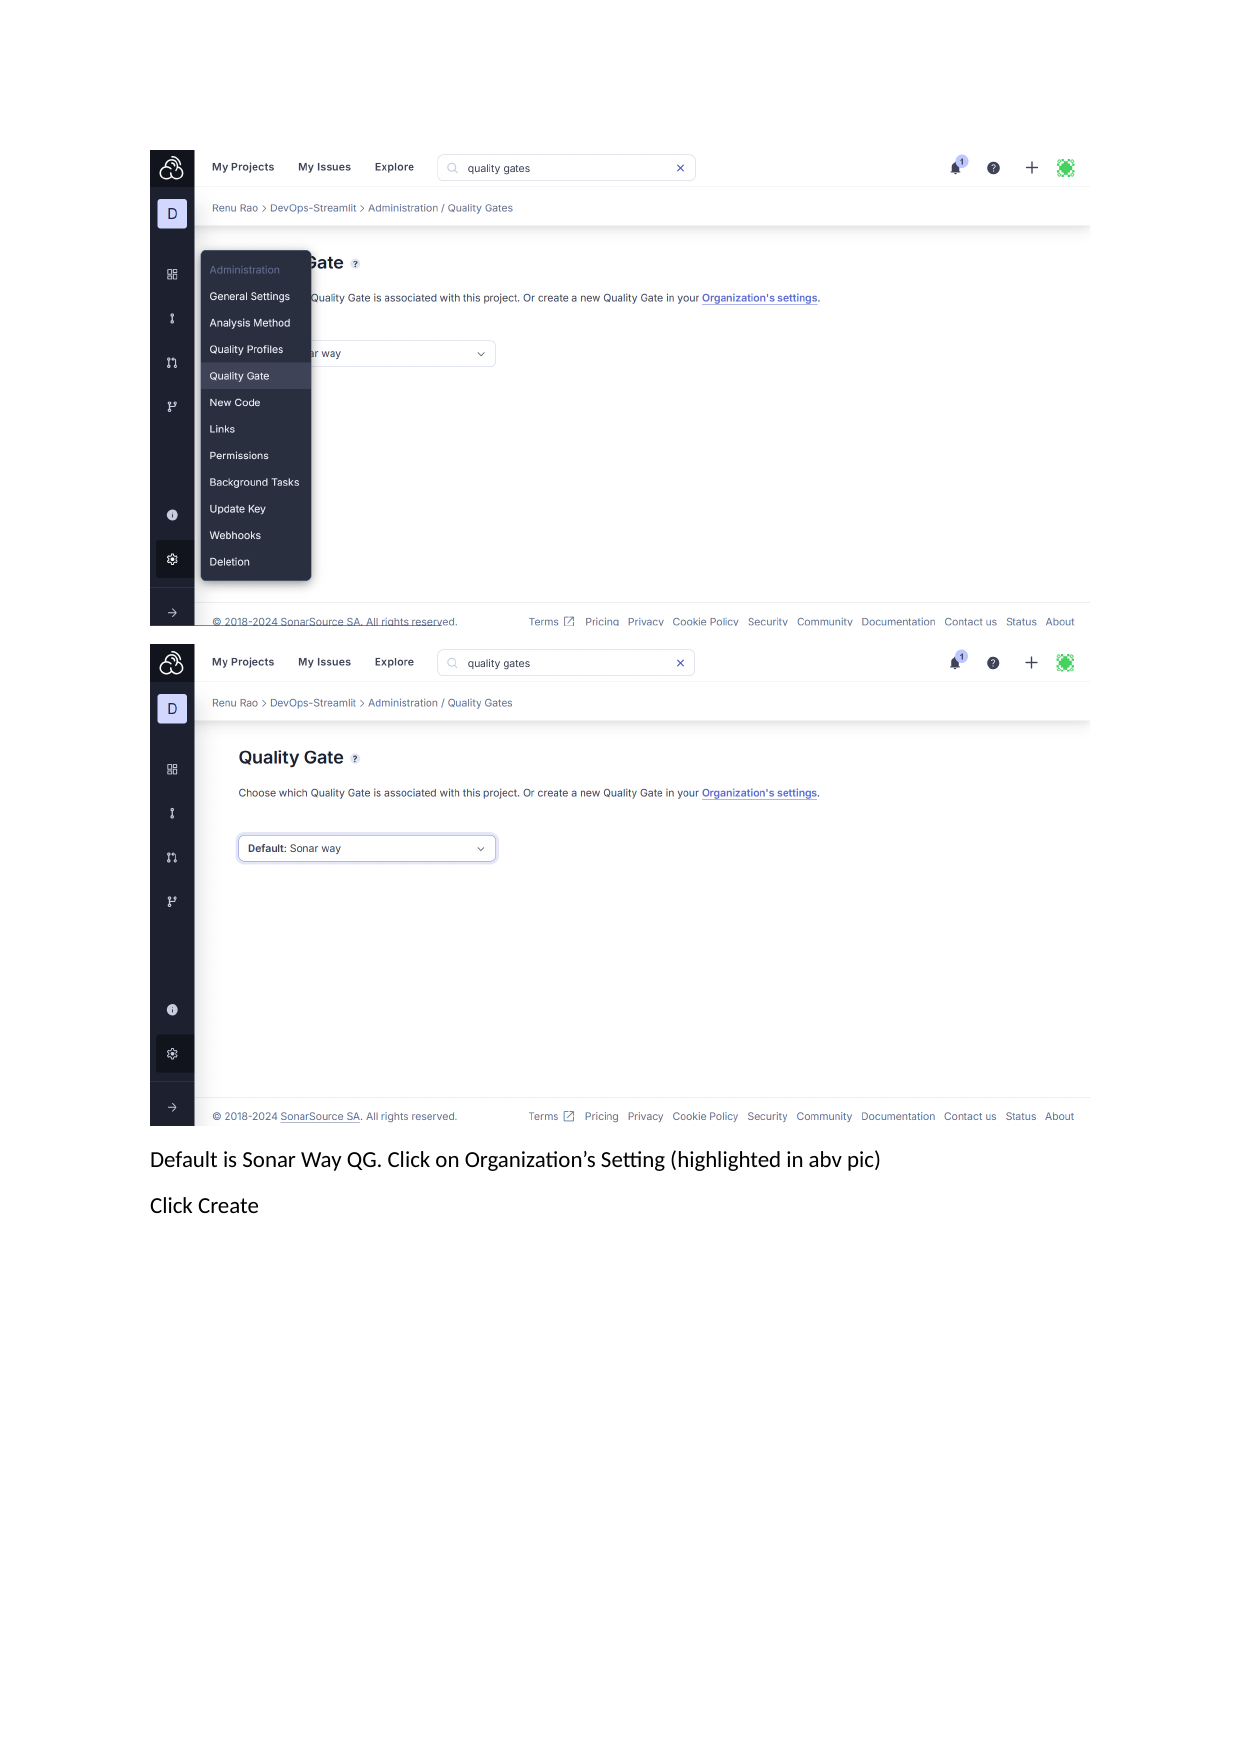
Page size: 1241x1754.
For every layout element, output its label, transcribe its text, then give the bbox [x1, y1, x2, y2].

text Default is Sonar Way QG. Click on Organization’s Setting (highlighted in abv pic) [150, 1145, 1090, 1173]
picture [150, 150, 1091, 626]
text Click Create [150, 1192, 1090, 1220]
picture [150, 644, 1091, 1126]
